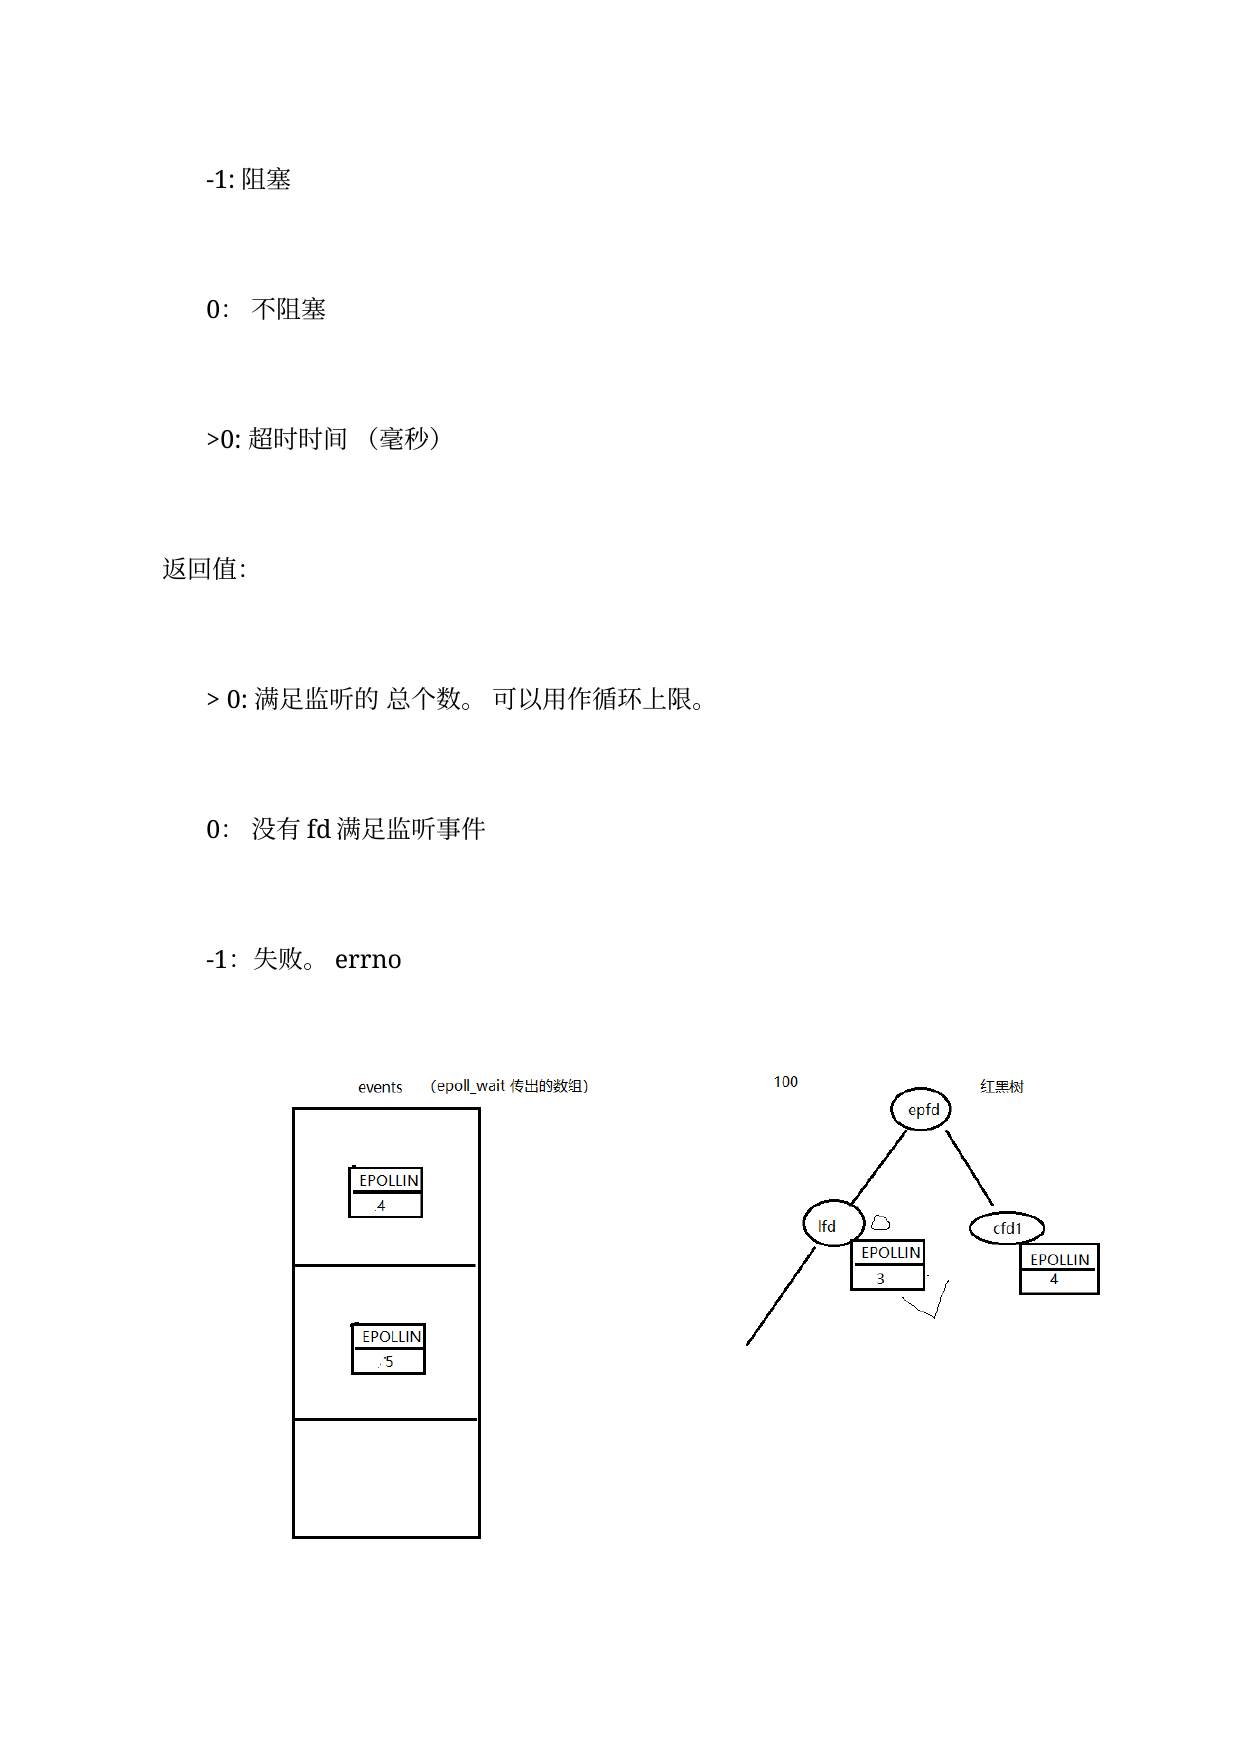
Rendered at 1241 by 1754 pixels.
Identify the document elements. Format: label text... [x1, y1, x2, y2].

text >0: 超时时间 （毫秒） [75, 406, 1165, 471]
text 0： 没有fd满足监听事件 [75, 796, 1165, 861]
text 返回值： [75, 536, 1165, 601]
text 0： 不阻塞 [75, 276, 1165, 341]
text -1：失败。 errno [75, 926, 1165, 991]
picture [75, 1055, 1166, 1587]
text -1: 阻塞 [75, 146, 1165, 211]
text > 0: 满足监听的 总个数。 可以用作循环上限。 [75, 666, 1165, 731]
